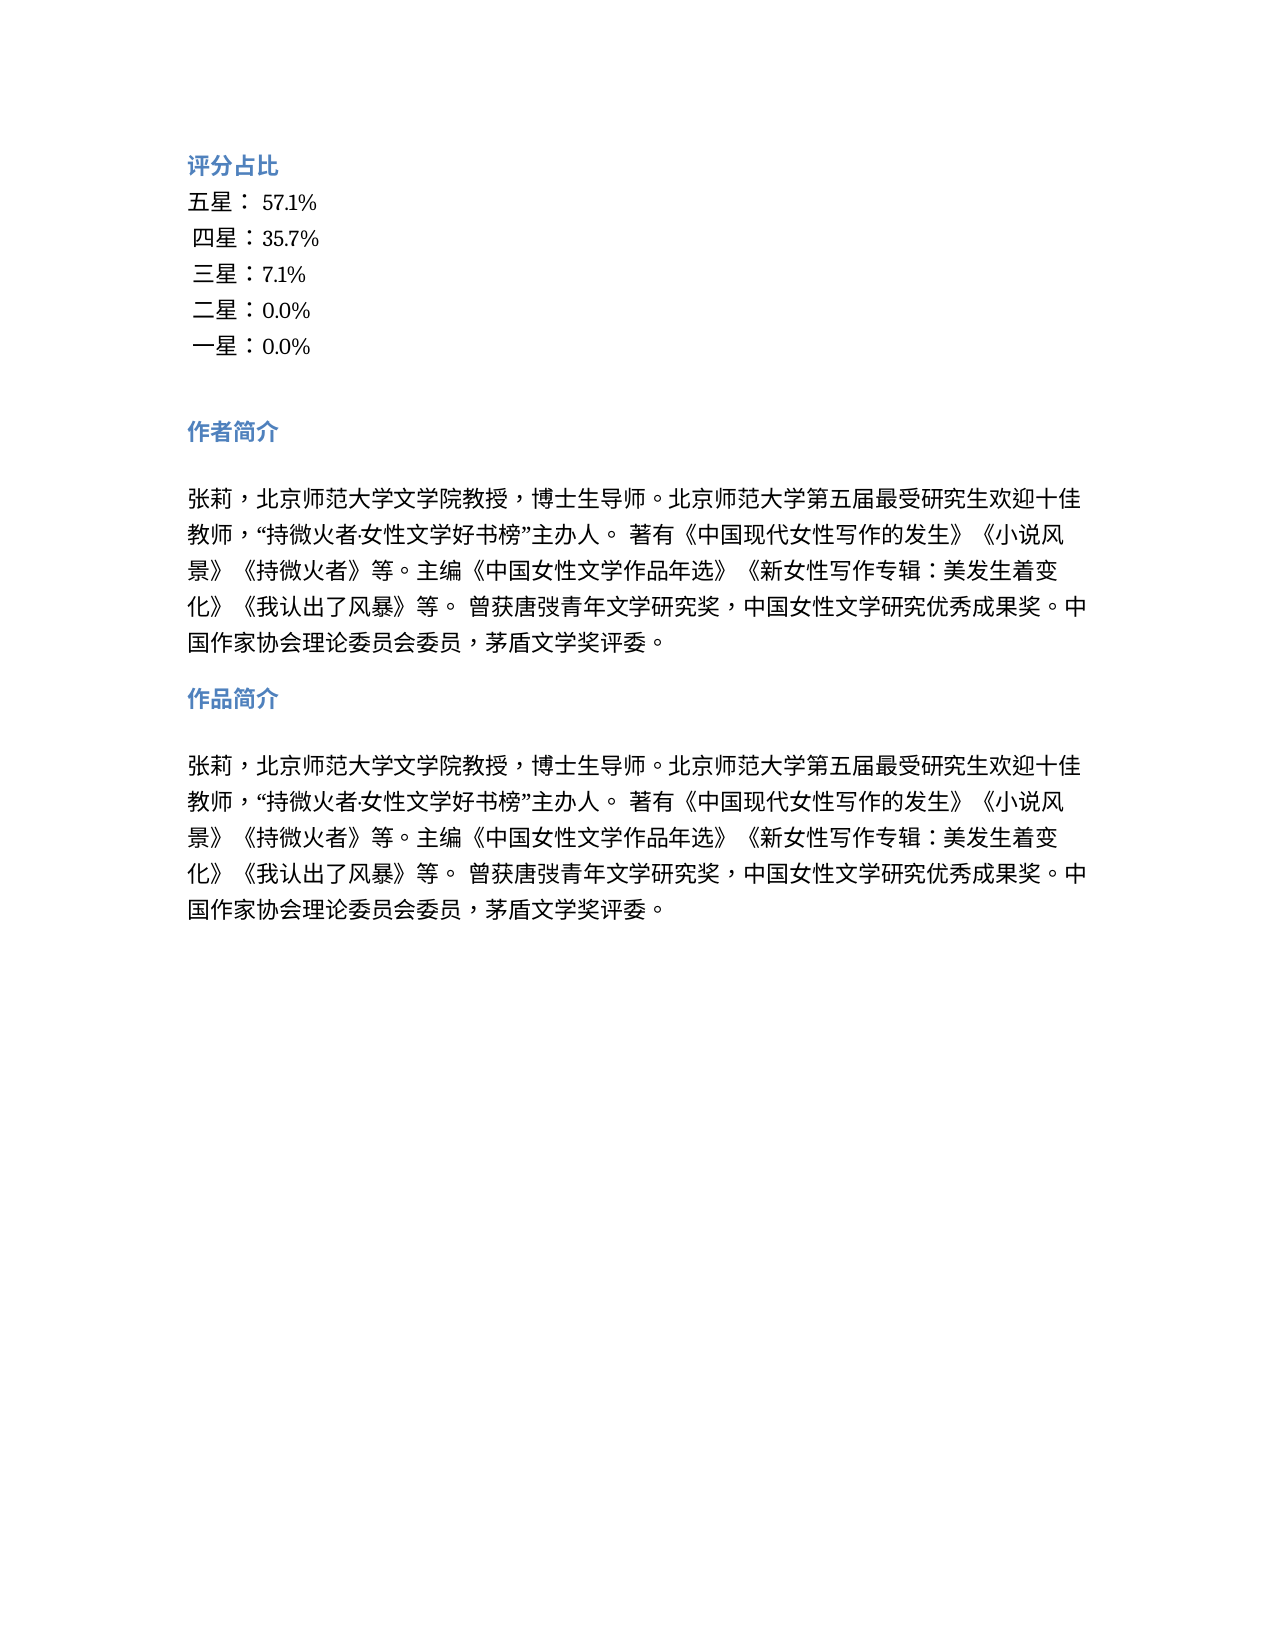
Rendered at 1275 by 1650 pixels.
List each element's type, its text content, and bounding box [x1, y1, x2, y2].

text 张莉，北京师范大学文学院教授，博士生导师。北京师范大学第五届最受研究生欢迎十佳教师，“持微火者·女性文学好书榜”主办人。 著有《中国现代女性写作的发生》《小说风景》《持微火者》等。主编《中国女性文学作品年选》《新女性写作专辑：美发生着变化》《我认出了风暴》等。 曾获唐弢青年文学研究奖，中国女性文学研究优秀成果奖。中国作家协会理论委员会委员，茅盾文学奖评委。 [187, 452, 1087, 658]
subtitle 作者简介 [187, 416, 1087, 447]
subtitle 作品简介 [187, 683, 1087, 714]
text 五星： 57.1% 四星： 35.7% 三星： 7.1% 二星： 0.0% 一星： 0.0% [187, 186, 1087, 391]
subtitle 评分占比 [187, 150, 1087, 181]
text 张莉，北京师范大学文学院教授，博士生导师。北京师范大学第五届最受研究生欢迎十佳教师，“持微火者·女性文学好书榜”主办人。 著有《中国现代女性写作的发生》《小说风景》《持微火者》等。主编《中国女性文学作品年选》《新女性写作专辑：美发生着变化》《我认出了风暴》等。 曾获唐弢青年文学研究奖，中国女性文学研究优秀成果奖。中国作家协会理论委员会委员，茅盾文学奖评委。 [187, 719, 1087, 925]
